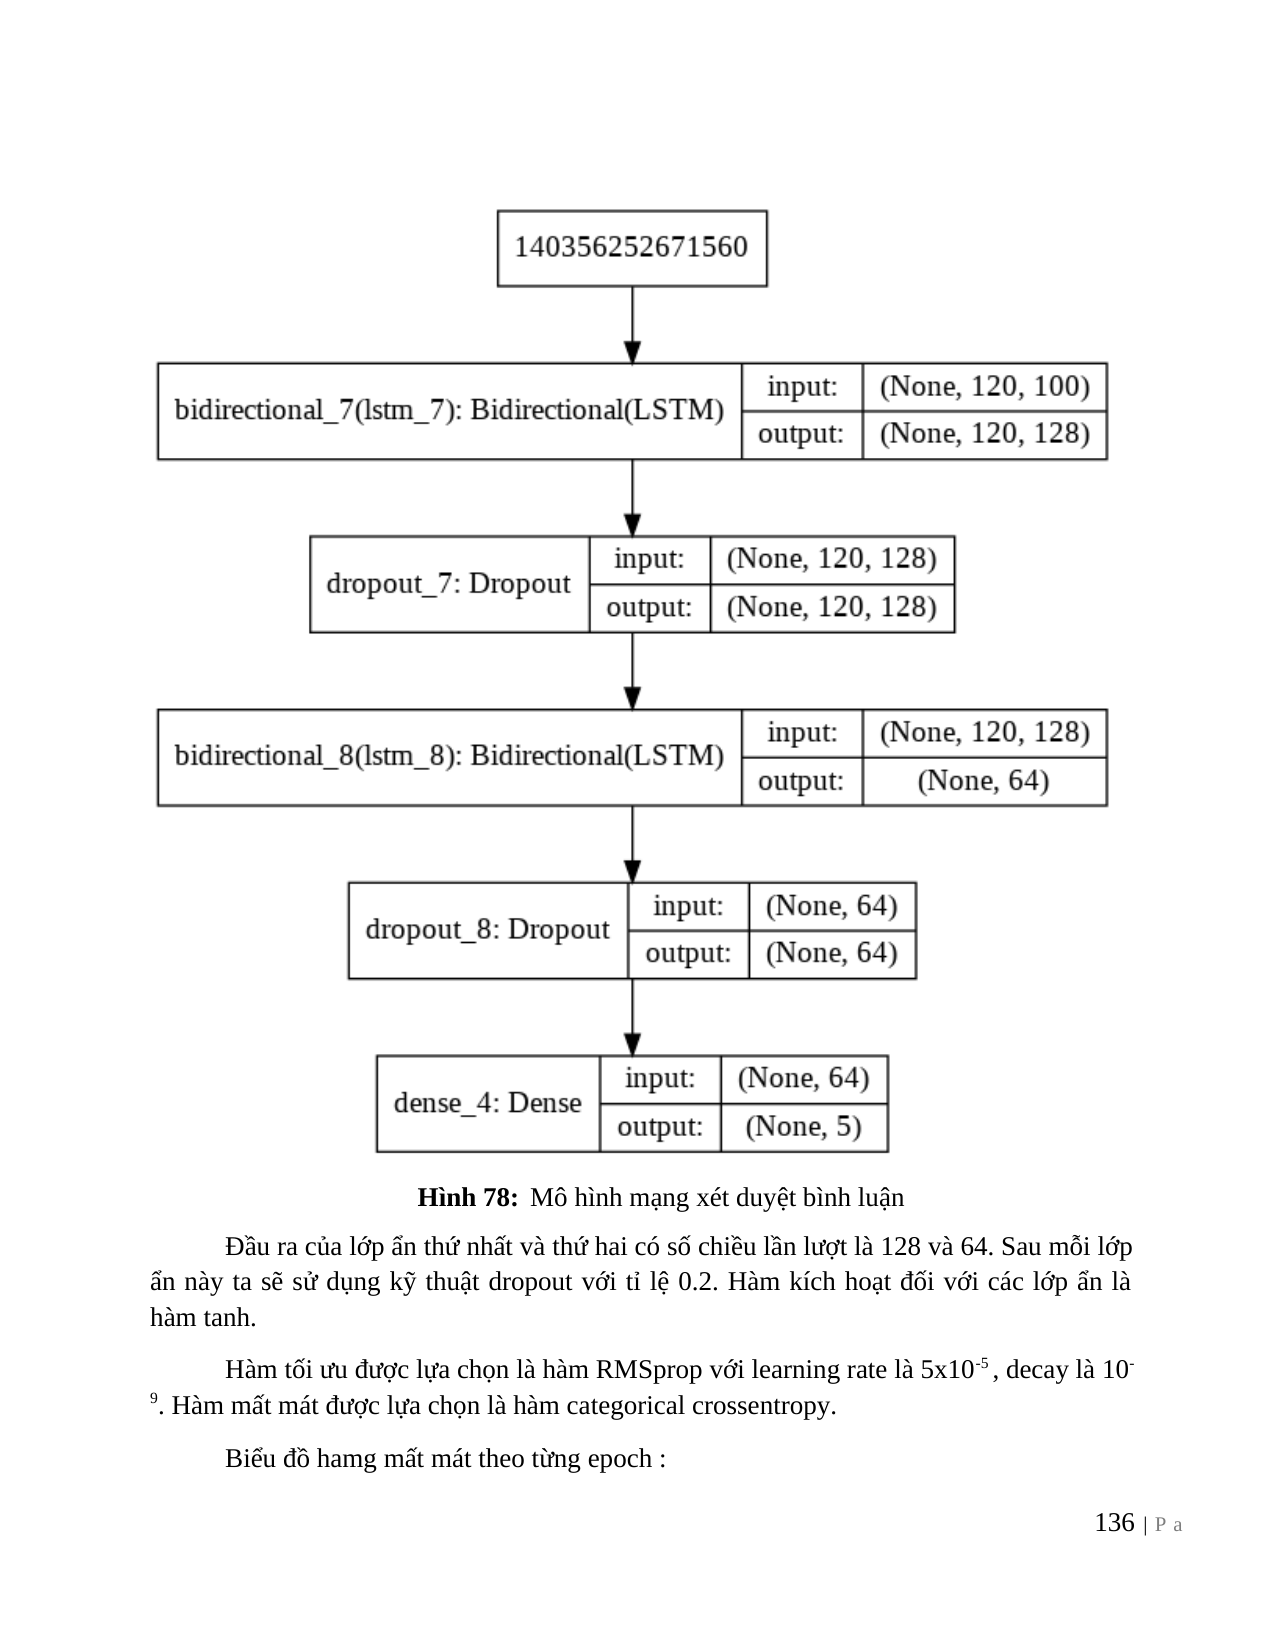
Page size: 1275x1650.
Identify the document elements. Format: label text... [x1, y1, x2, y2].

picture [150, 202, 1114, 1161]
subtitle Mô hình mạng xét duyệt bình luận [187, 1181, 1134, 1213]
text Biểu đồ hamg mất mát theo từng epoch : [150, 1442, 1134, 1473]
text Đầu ra của lớp ẩn thứ nhất và thứ hai có số chiều lần lượt là 128 và 64. Sau mỗi lớp ẩn này ta sẽ sử dụng kỹ thuật dropout với tỉ lệ 0.2. Hàm kích hoạt đối với các lớp ẩn là hàm tanh. [150, 1230, 1134, 1332]
text Hàm tối ưu được lựa chọn là hàm RMSprop với learning rate là 5x10-5 , decay là 10-9. Hàm mất mát được lựa chọn là hàm categorical crossentropy. [150, 1353, 1134, 1420]
